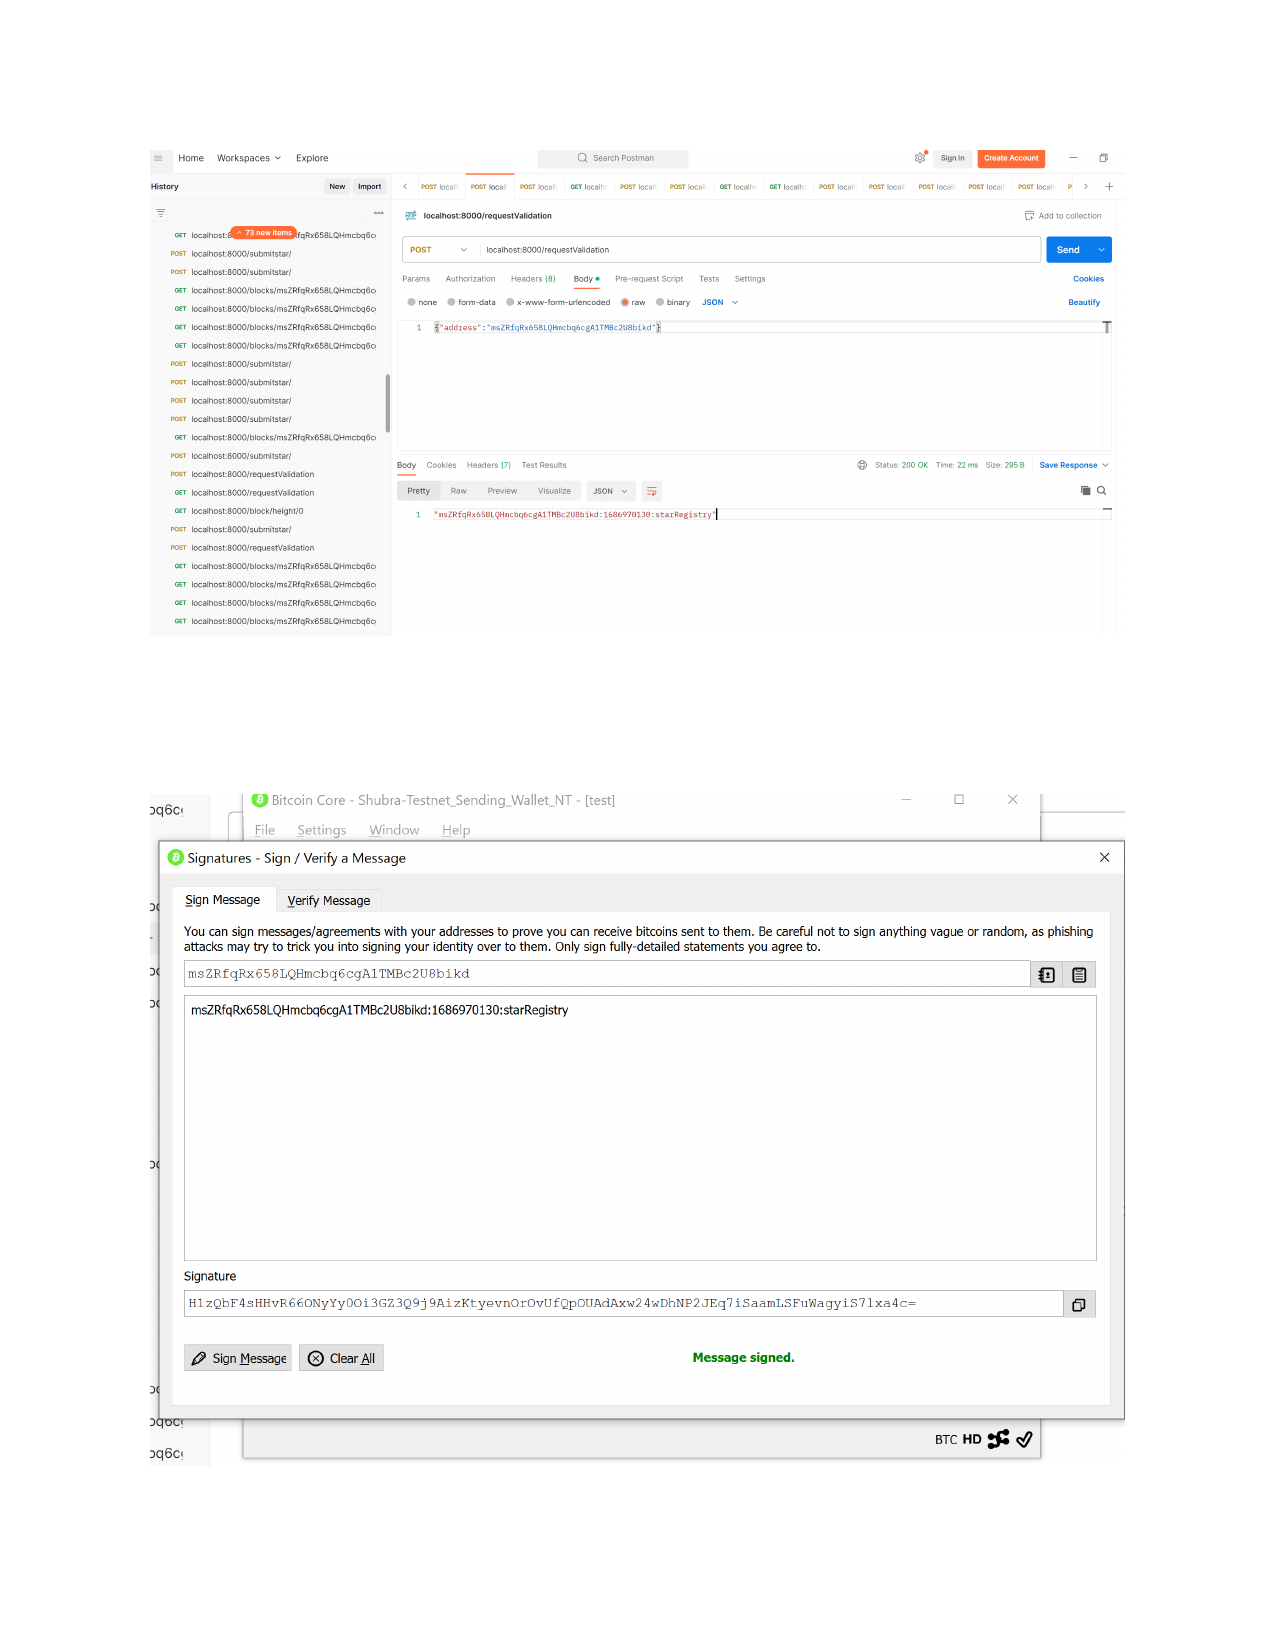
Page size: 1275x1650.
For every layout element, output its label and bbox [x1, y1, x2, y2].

picture [150, 150, 1125, 636]
picture [150, 794, 1125, 1466]
